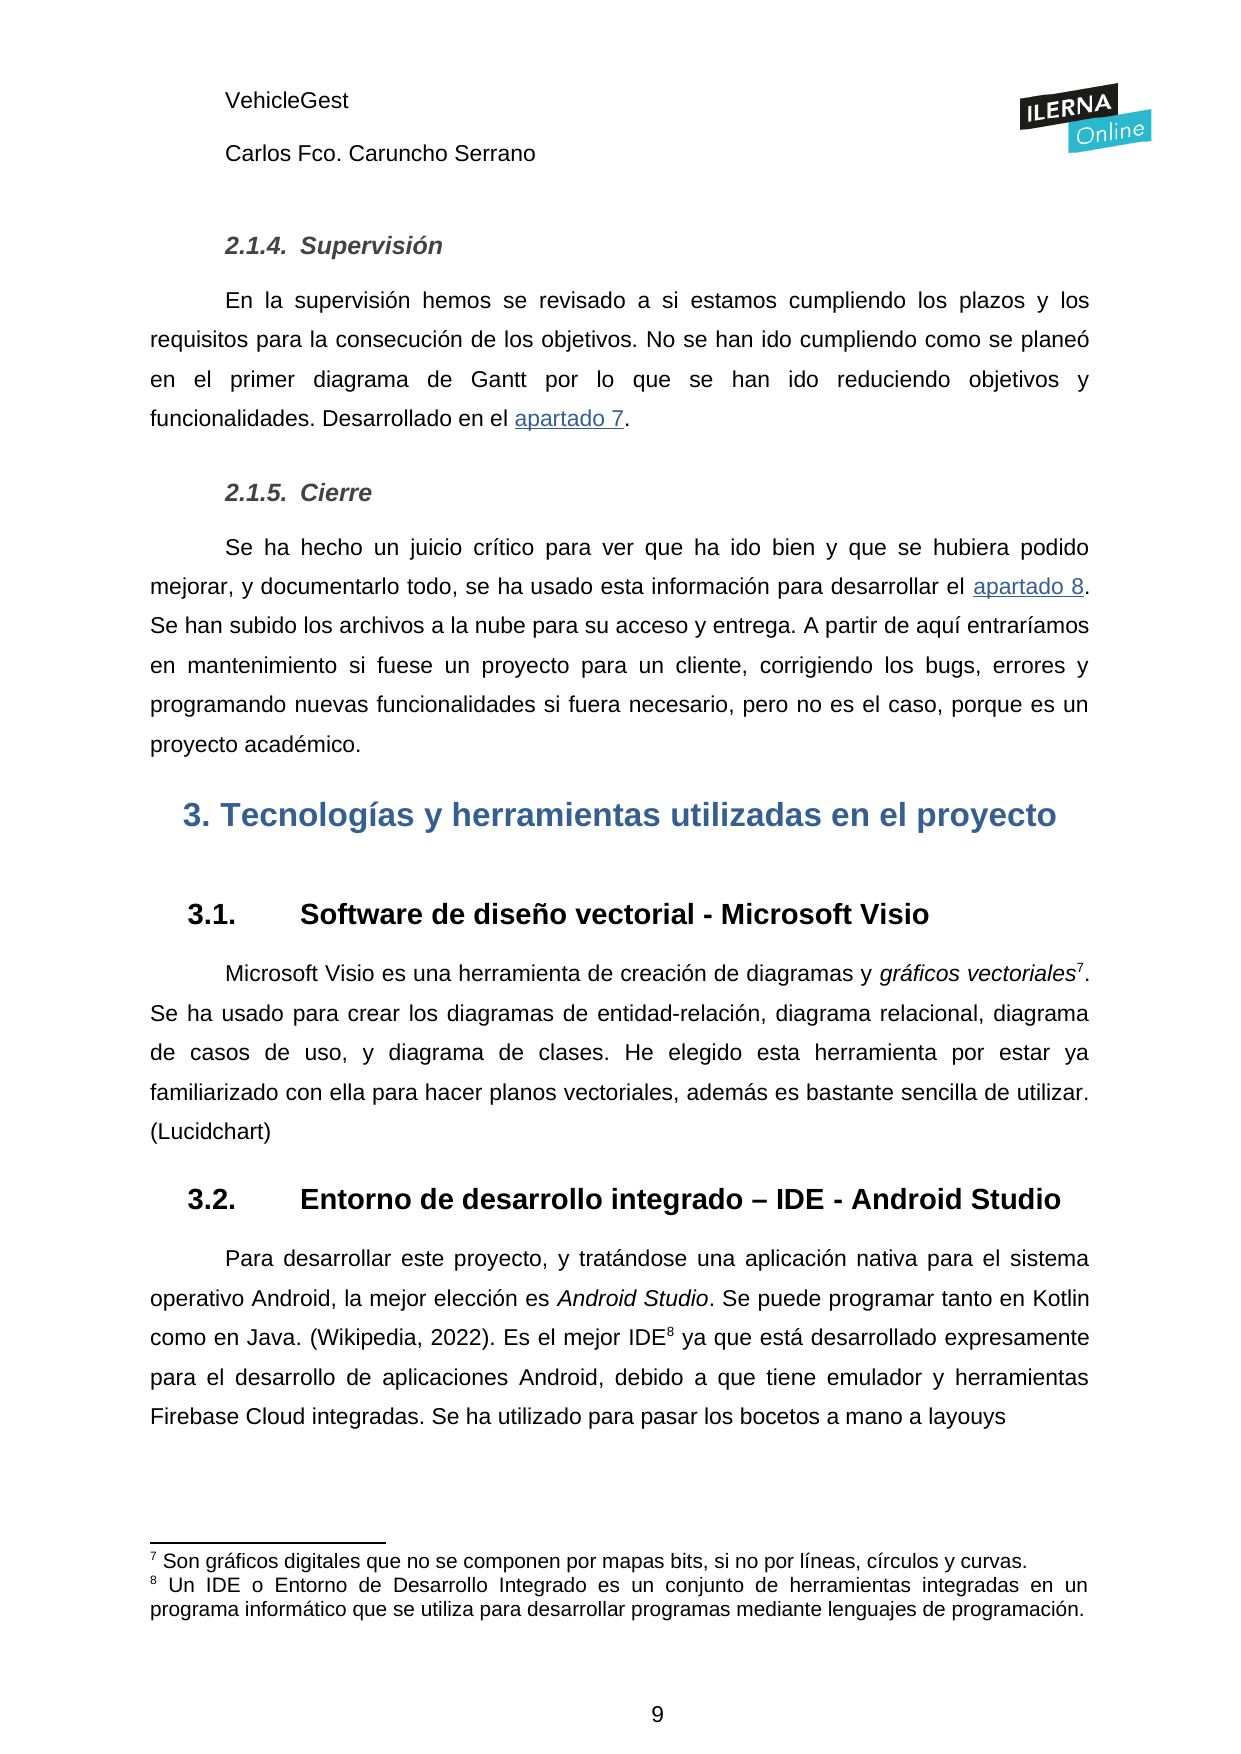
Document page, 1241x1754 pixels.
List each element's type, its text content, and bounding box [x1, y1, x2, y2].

subtitle Software de diseño vectorial - Microsoft Visio [187, 897, 1090, 931]
subtitle Supervisión [225, 231, 1090, 260]
subtitle Cierre [225, 478, 1090, 507]
picture [1020, 83, 1152, 153]
text Se ha hecho un juicio crítico para ver que ha ido bien y que se hubiera podido mejorar, y documentarlo todo, se ha usado esta información para desarrollar el apartado 8. Se han subido los archivos a la nube para su acceso y entrega. A partir de aquí entraríamos en mantenimiento si fuese un proyecto para un cliente, corrigiendo los bugs, errores y programando nuevas funcionalidades si fuera necesario, pero no es el caso, porque es un proyecto académico. [150, 533, 1090, 757]
subtitle Entorno de desarrollo integrado – IDE - Android Studio [187, 1182, 1090, 1216]
subtitle Tecnologías y herramientas utilizadas en el proyecto [150, 795, 1090, 834]
text Para desarrollar este proyecto, y tratándose una aplicación nativa para el sistema operativo Android, la mejor elección es Android Studio. Se puede programar tanto en Kotlin como en Java.. Es el mejor IDE ya que está desarrollado expresamente para el desarrollo de aplicaciones Android, debido a que tiene emulador y herramientas Firebase Cloud integradas. Se ha utilizado para pasar los bocetos a mano a layouys [150, 1245, 1090, 1429]
text Microsoft Visio es una herramienta de creación de diagramas y gráficos vectoriales. Se ha usado para crear los diagramas de entidad-relación, diagrama relacional, diagrama de casos de uso, y diagrama de clases. He elegido esta herramienta por estar ya familiarizado con ella para hacer planos vectoriales, además es bastante sencilla de utilizar. [150, 960, 1090, 1144]
text En la supervisión hemos se revisado a si estamos cumpliendo los plazos y los requisitos para la consecución de los objetivos. No se han ido cumpliendo como se planeó en el primer diagrama de Gantt por lo que se han ido reduciendo objetivos y funcionalidades. Desarrollado en el apartado 7. [150, 287, 1090, 431]
